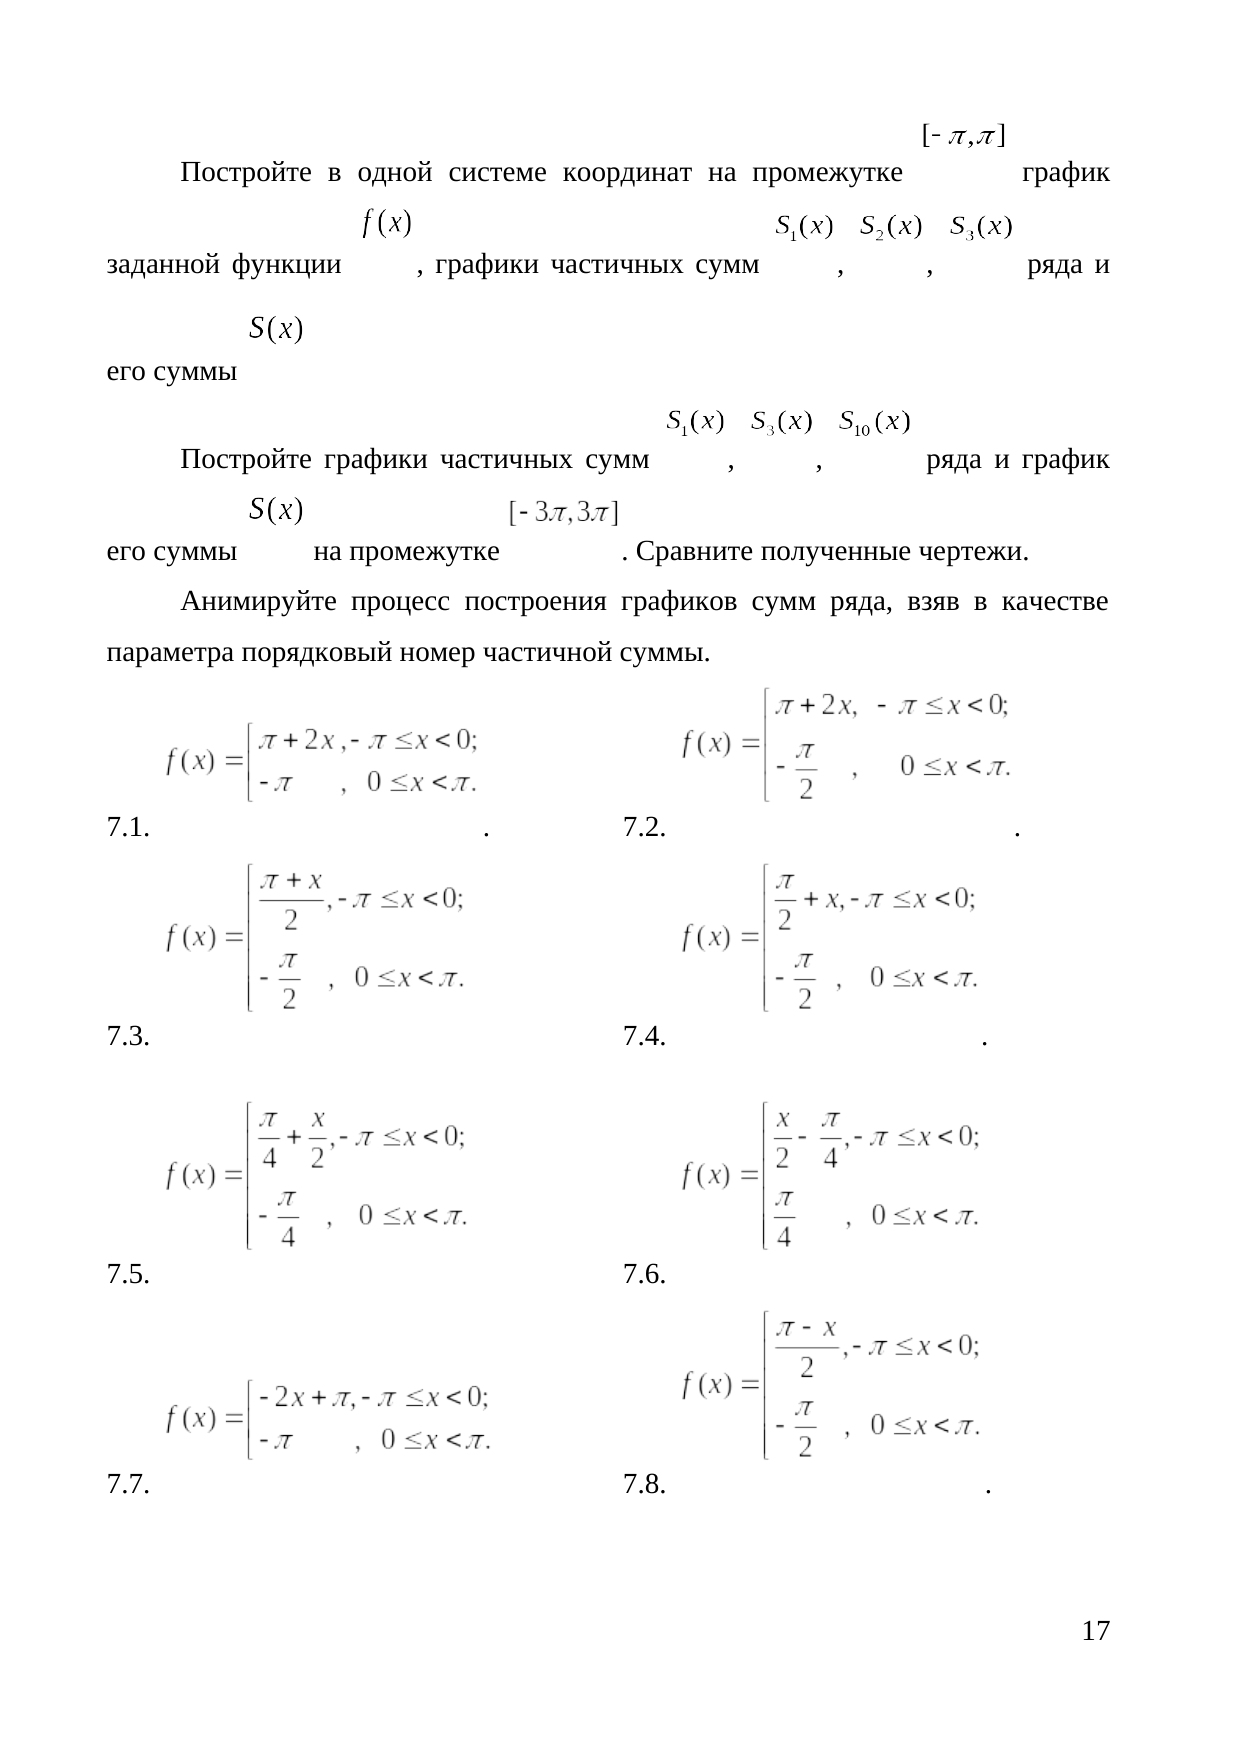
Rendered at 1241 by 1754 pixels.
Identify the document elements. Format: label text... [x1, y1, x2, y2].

text 7.3. 7.4. . [106, 859, 1110, 1052]
text 7.1. . 7.2. . [106, 684, 1110, 842]
text 7.7. 7.8. . [106, 1307, 1110, 1499]
text Постройте графики частичных сумм , , ряда и график его суммы на промежутке . Сравните полученные чертежи. [106, 403, 1110, 567]
text Постройте в одной системе координат на промежутке график заданной функции , графики частичных сумм , , ряда и его суммы [106, 118, 1110, 386]
text 7.5. 7.6. [106, 1098, 1110, 1290]
text Анимируйте процесс построения графиков сумм ряда, взяв в качестве параметра порядковый номер частичной суммы. [106, 583, 1110, 667]
